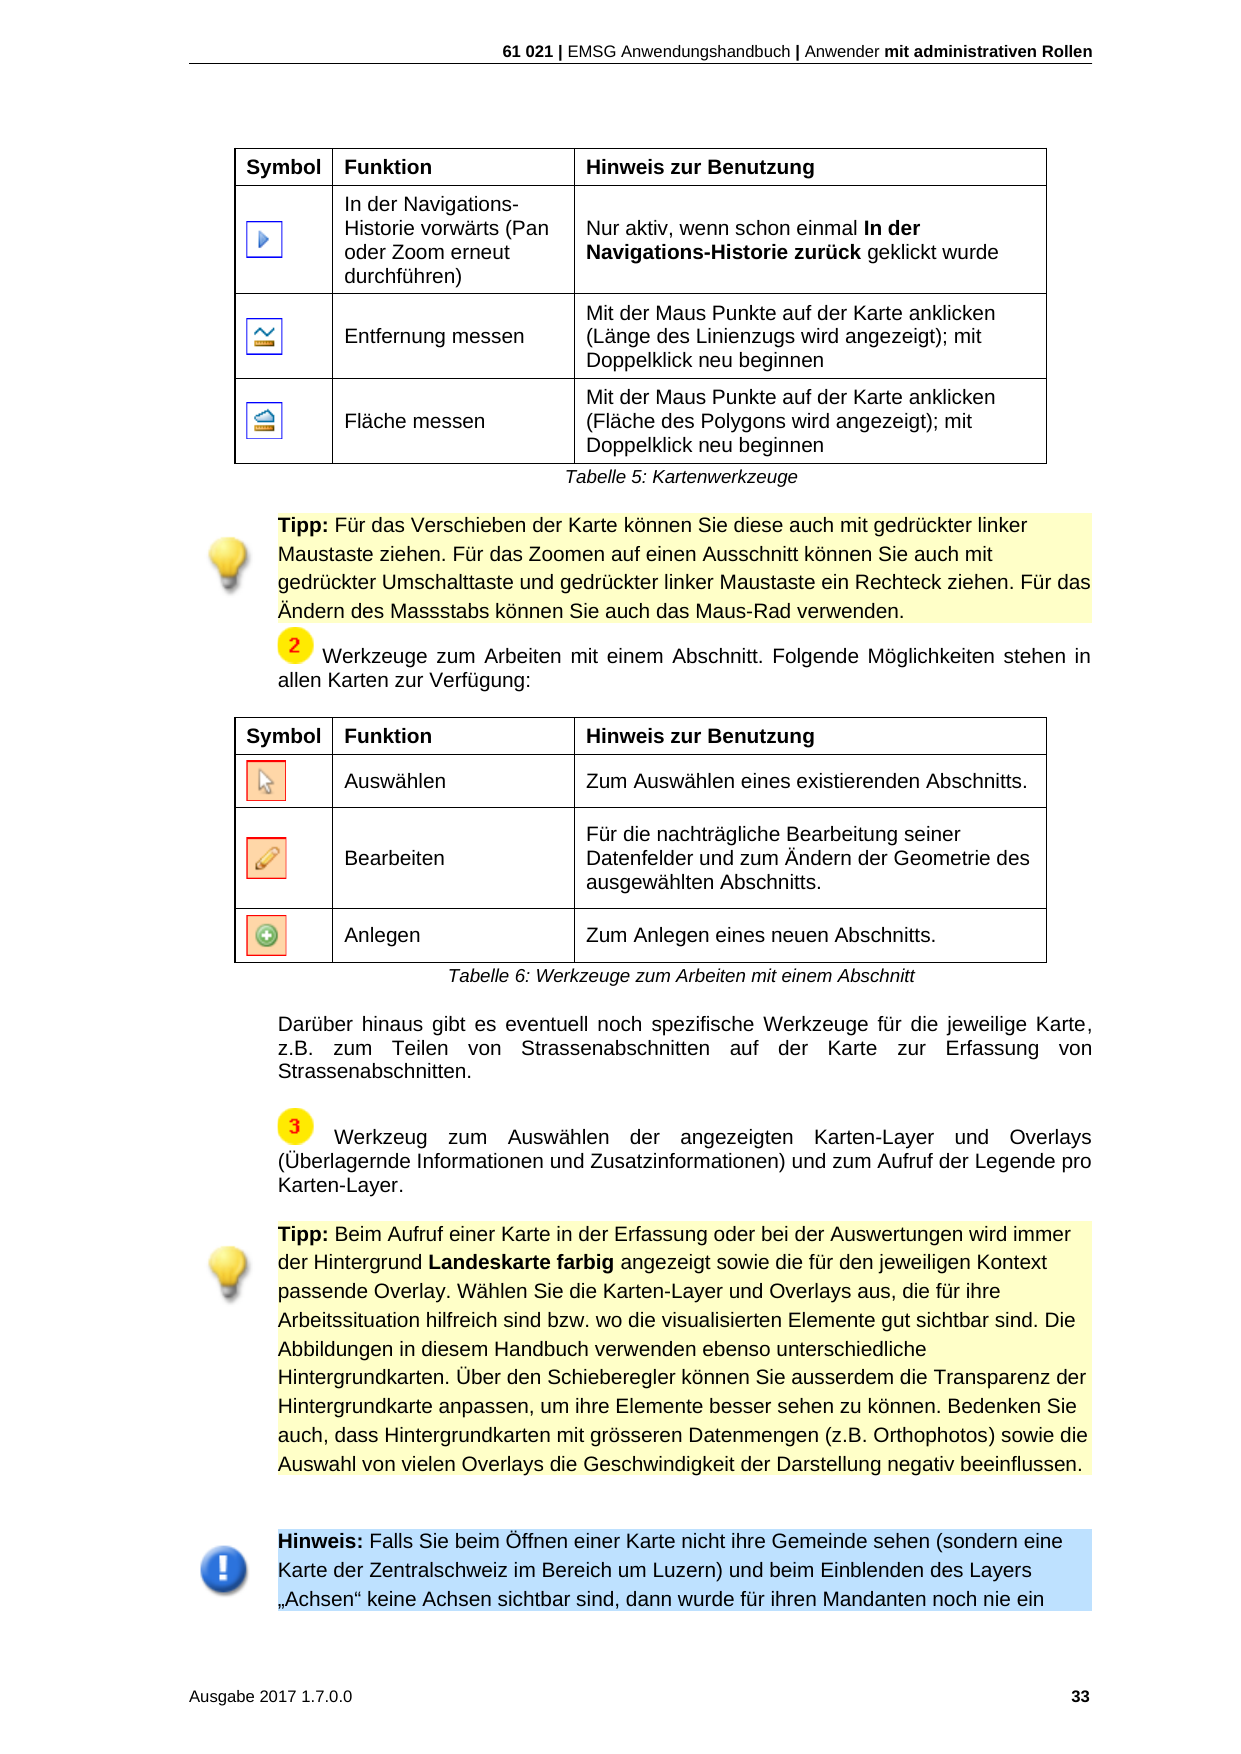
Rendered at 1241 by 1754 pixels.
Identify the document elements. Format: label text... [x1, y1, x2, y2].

table_cell Auswählen [333, 755, 574, 807]
picture [246, 837, 287, 879]
table_cell Bearbeiten [333, 808, 574, 908]
text Darüber hinaus gibt es eventuell noch spezifische Werkzeuge für die jeweilige Karte, z.B. zum Teilen von Strassenabschnitten auf der Karte zur Erfassung von Strassenabschnitten. [278, 1011, 1092, 1083]
text Tabelle 5: Kartenwerkzeuge [272, 466, 1092, 488]
table_cell Anlegen [333, 909, 574, 962]
table_cell [236, 808, 332, 908]
table_cell Mit der Maus Punkte auf der Karte anklicken (Länge des Linienzugs wird angezeigt); mit Doppelklick neu beginnen [575, 294, 1046, 378]
table_cell [236, 379, 332, 463]
table_header Funktion [333, 718, 574, 754]
picture [277, 627, 314, 664]
table_cell Mit der Maus Punkte auf der Karte anklicken (Fläche des Polygons wird angezeigt); mit Doppelklick neu beginnen [575, 379, 1046, 463]
table_cell Zum Anlegen eines neuen Abschnitts. [575, 909, 1046, 962]
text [278, 1529, 1092, 1611]
table_cell [236, 294, 332, 378]
text Werkzeug zum Auswählen der angezeigten Karten-Layer und Overlays (Überlagernde Informationen und Zusatzinformationen) und zum Aufruf der Legende pro Karten-Layer. [278, 1108, 1092, 1196]
table_cell Entfernung messen [333, 294, 574, 378]
table_header Symbol [236, 718, 332, 754]
table_cell [236, 755, 332, 807]
table_cell Nur aktiv, wenn schon einmal In der Navigations-Historie zurück geklickt wurde [575, 186, 1046, 293]
table_header Hinweis zur Benutzung [575, 149, 1046, 184]
table_cell [236, 909, 332, 962]
table_header Symbol [236, 149, 332, 184]
picture [246, 318, 283, 355]
text Tipp: Beim Aufruf einer Karte in der Erfassung oder bei der Auswertungen wird immer der Hintergrund Landeskarte farbig angezeigt sowie die für den jeweiligen Kontext passende Overlay. Wählen Sie die Karten-Layer und Overlays aus, die für ihre Arbeitssituation hilfreich sind bzw. wo die visualisierten Elemente gut sichtbar sind. Die Abbildungen in diesem Handbuch verwenden ebenso unterschiedliche Hintergrundkarten. Über den Schieberegler können Sie ausserdem die Transparenz der Hintergrundkarte anpassen, um ihre Elemente besser sehen zu können. Bedenken Sie auch, dass Hintergrundkarten mit grösseren Datenmengen (z.B. Orthophotos) sowie die Auswahl von vielen Overlays die Geschwindigkeit der Darstellung negativ beeinflussen. [278, 1221, 1092, 1475]
picture [193, 527, 267, 603]
picture [246, 402, 283, 439]
table_cell Für die nachträgliche Bearbeitung seiner Datenfelder und zum Ändern der Geometrie des ausgewählten Abschnitts. [575, 808, 1046, 908]
text Tipp: Für das Verschieben der Karte können Sie diese auch mit gedrückter linker Maustaste ziehen. Für das Zoomen auf einen Ausschnitt können Sie auch mit gedrückter Umschalttaste und gedrückter linker Maustaste ein Rechteck ziehen. Für das Ändern des Massstabs können Sie auch das Maus-Rad verwenden. [278, 513, 1092, 623]
picture [246, 915, 287, 956]
text Werkzeuge zum Arbeiten mit einem Abschnitt. Folgende Möglichkeiten stehen in allen Karten zur Verfügung: [278, 628, 1092, 692]
table_cell Fläche messen [333, 379, 574, 463]
table_header Funktion [333, 149, 574, 184]
table_cell [236, 186, 332, 293]
table_header Hinweis zur Benutzung [575, 718, 1046, 754]
text Tabelle 6: Werkzeuge zum Arbeiten mit einem Abschnitt [272, 965, 1092, 986]
picture [246, 760, 286, 801]
picture [246, 221, 283, 258]
table_cell Zum Auswählen eines existierenden Abschnitts. [575, 755, 1046, 807]
picture [277, 1108, 314, 1145]
table_cell In der Navigations-Historie vorwärts (Pan oder Zoom erneut durchführen) [333, 186, 574, 293]
picture [193, 1538, 259, 1607]
picture [193, 1236, 267, 1312]
